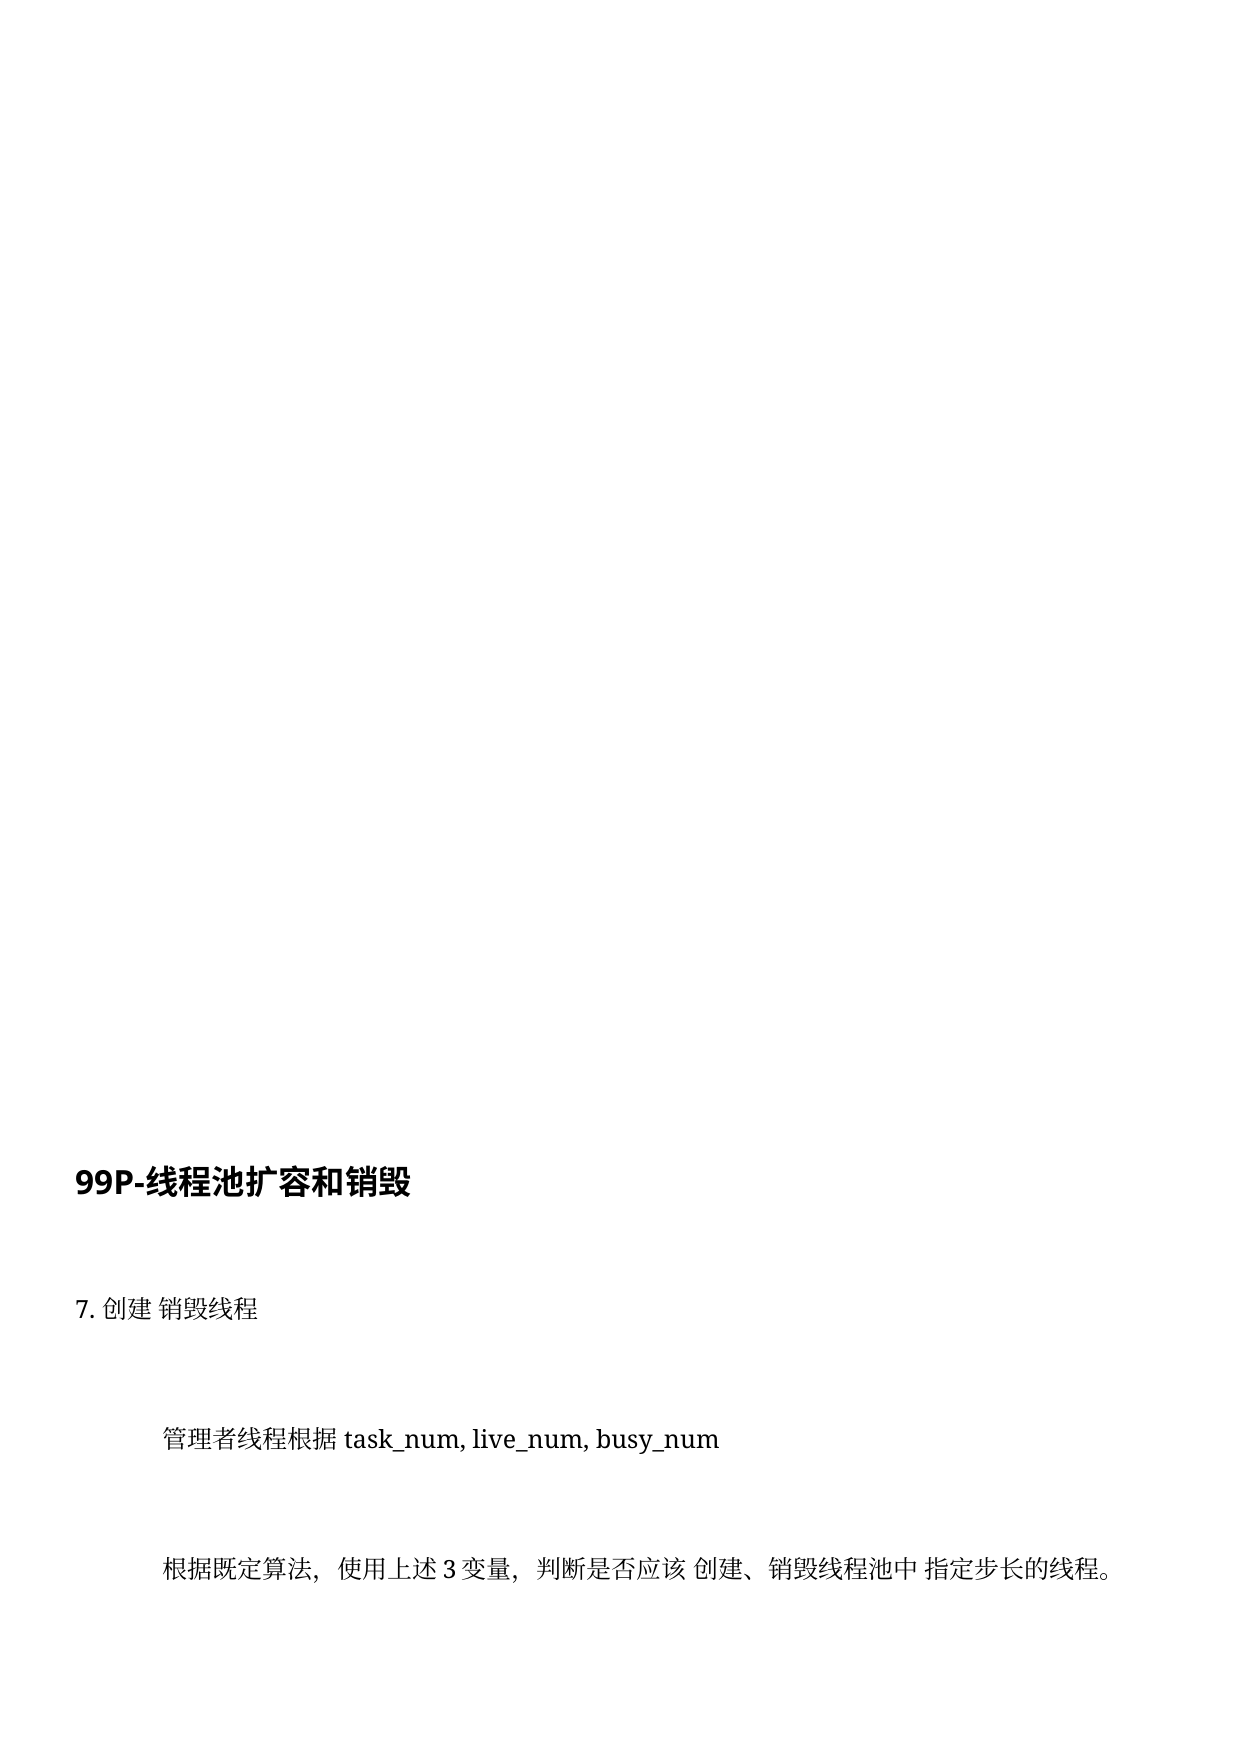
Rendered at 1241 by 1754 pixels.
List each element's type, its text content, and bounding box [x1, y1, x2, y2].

text 7. 创建 销毁线程 [75, 1275, 1165, 1340]
text 管理者线程根据 task_num, live_num, busy_num [75, 1405, 1165, 1470]
text 根据既定算法，使用上述3变量，判断是否应该 创建、销毁线程池中 指定步长的线程。 [75, 1535, 1165, 1600]
subtitle 99P-线程池扩容和销毁 [75, 1148, 1165, 1213]
